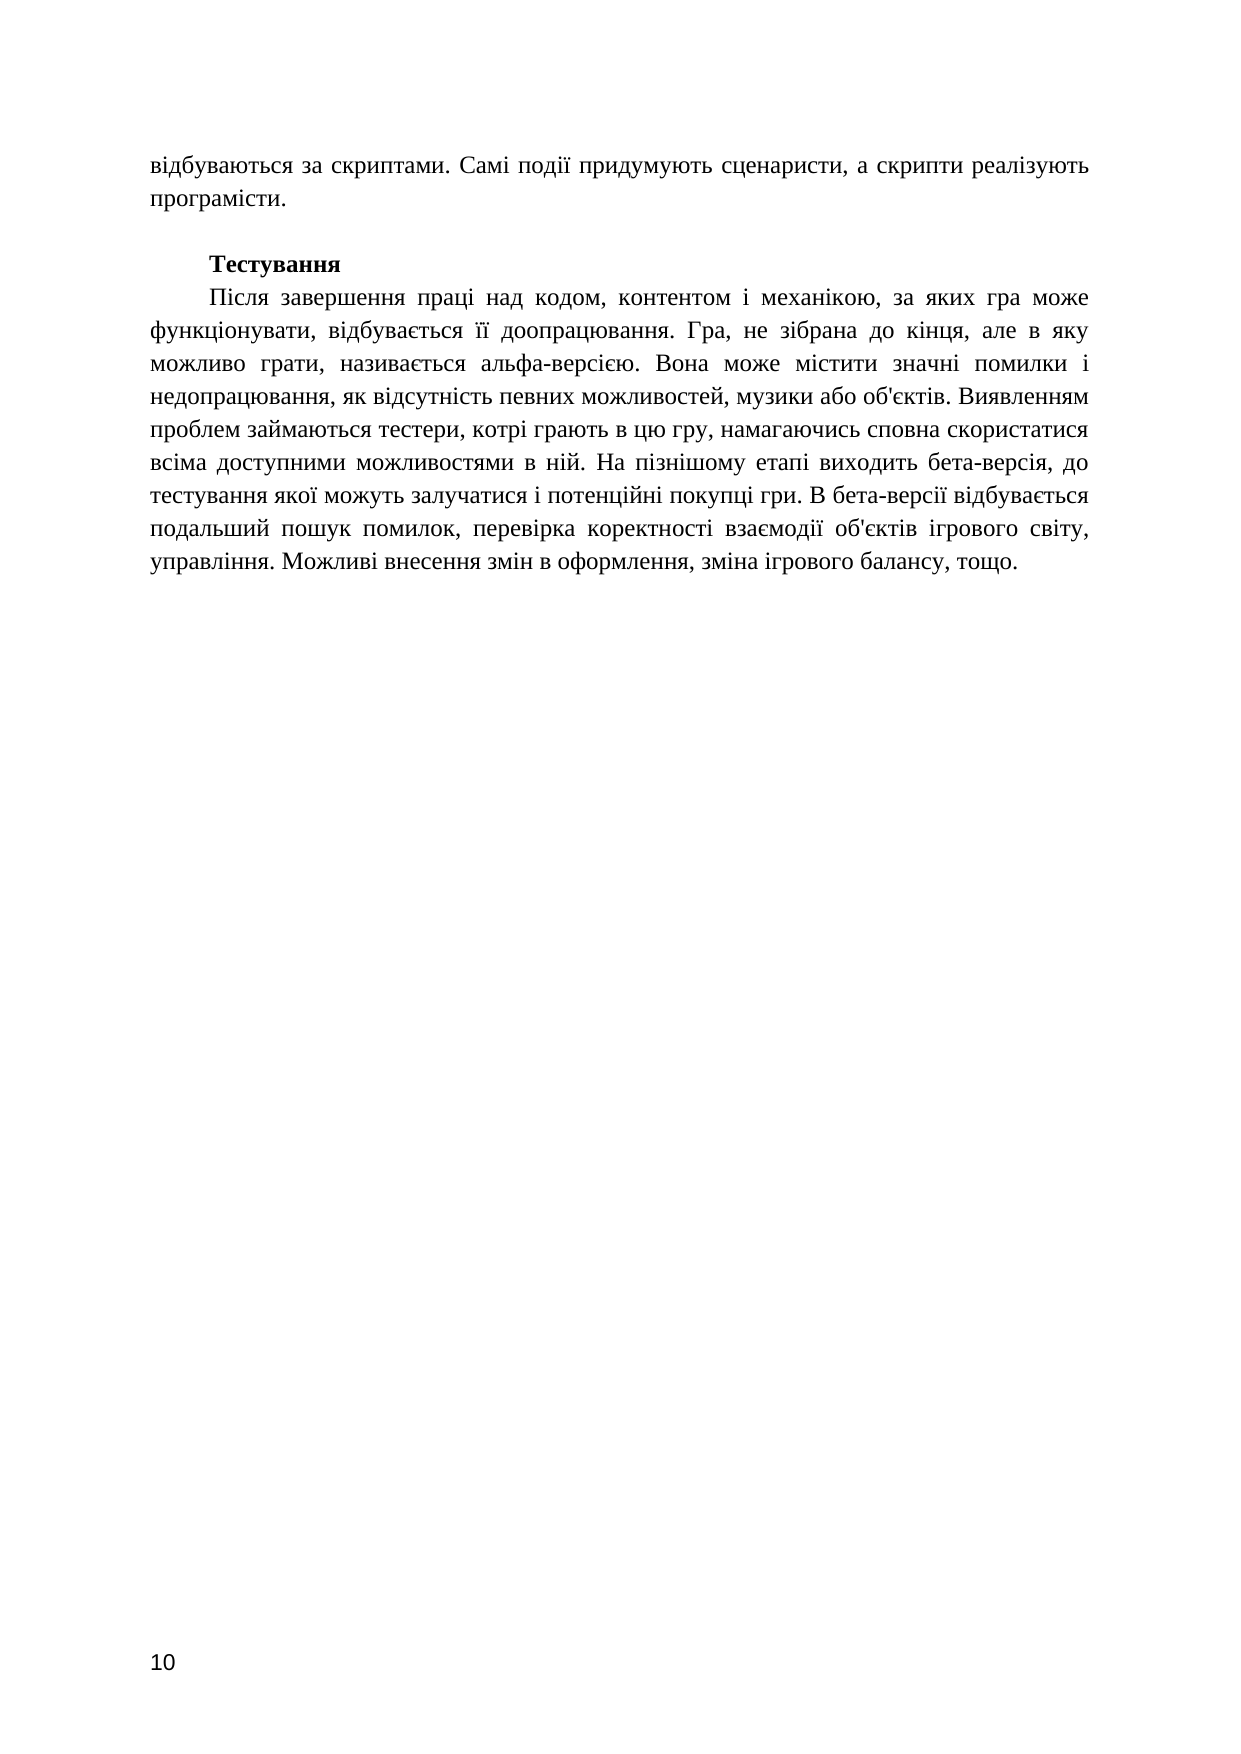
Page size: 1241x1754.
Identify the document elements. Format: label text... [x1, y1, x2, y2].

text Після завершення праці над кодом, контентом і механікою, за яких гра може функціонувати, відбувається її доопрацювання. Гра, не зібрана до кінця, але в яку можливо грати, називається альфа-версією. Вона може містити значні помилки і недопрацювання, як відсутність певних можливостей, музики або об'єктів. Виявленням проблем займаються тестери, котрі грають в цю гру, намагаючись сповна скористатися всіма доступними можливостями в ній. На пізнішому етапі виходить бета-версія, до тестування якої можуть залучатися і потенційні покупці гри. В бета-версії відбувається подальший пошук помилок, перевірка коректності взаємодії об'єктів ігрового світу, управління. Можливі внесення змін в оформлення, зміна ігрового балансу, тощо. [150, 282, 1090, 575]
text Тестування [150, 249, 1090, 278]
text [150, 150, 1090, 212]
